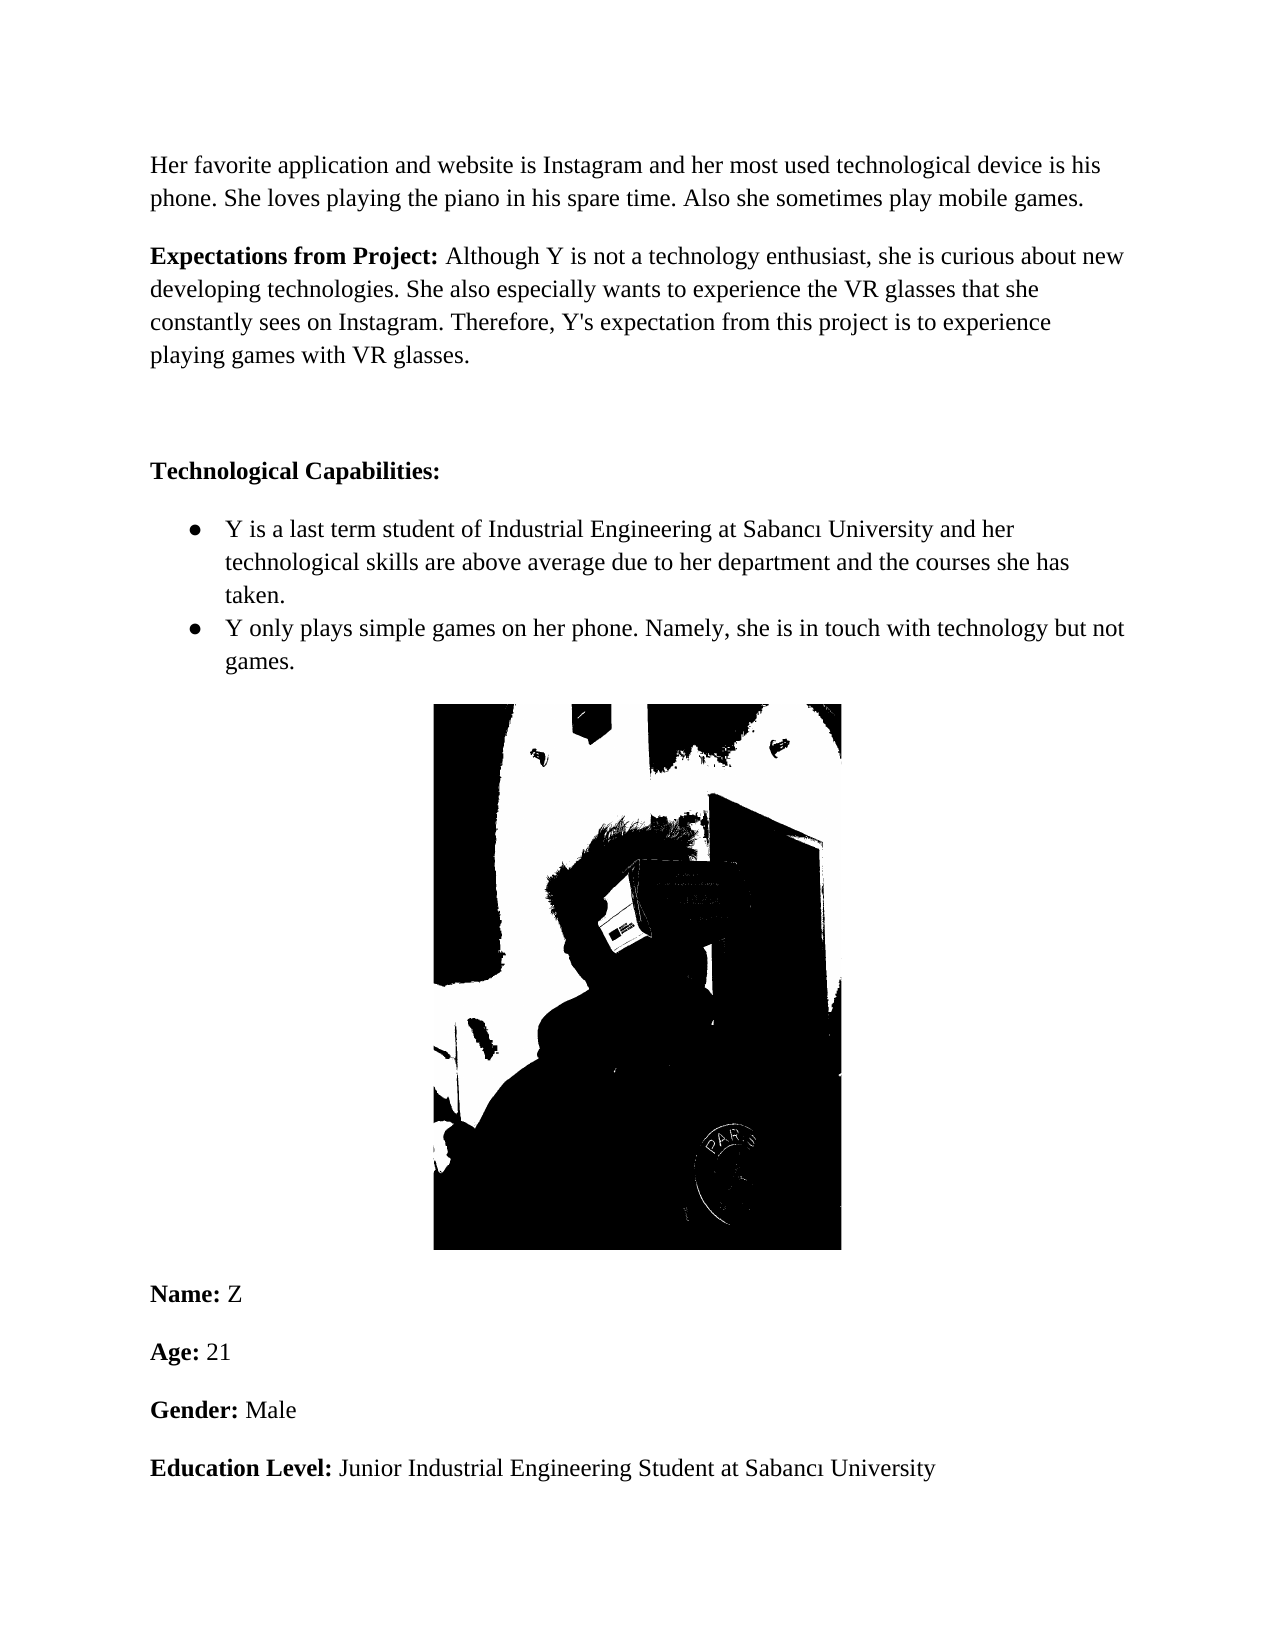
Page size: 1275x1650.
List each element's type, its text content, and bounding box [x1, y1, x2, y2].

list Y only plays simple games on her phone. Namely, she is in touch with technology but not games. [187, 613, 1125, 675]
text Expectations from Project: Although Y is not a technology enthusiast, she is curious about new developing technologies. She also especially wants to experience the VR glasses that she constantly sees on Instagram. Therefore, Y's expectation from this project is to experience playing games with VR glasses. [150, 241, 1125, 369]
text Technological Capabilities: [150, 456, 1125, 485]
text Name: Z [150, 1279, 1125, 1307]
list Y is a last term student of Industrial Engineering at Sabancı University and her technological skills are above average due to her department and the courses she has taken. [187, 514, 1125, 609]
text Age: 21 [150, 1337, 1125, 1365]
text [150, 150, 1125, 212]
text Education Level: Junior Industrial Engineering Student at Sabancı University [150, 1453, 1125, 1481]
text Gender: Male [150, 1395, 1125, 1423]
